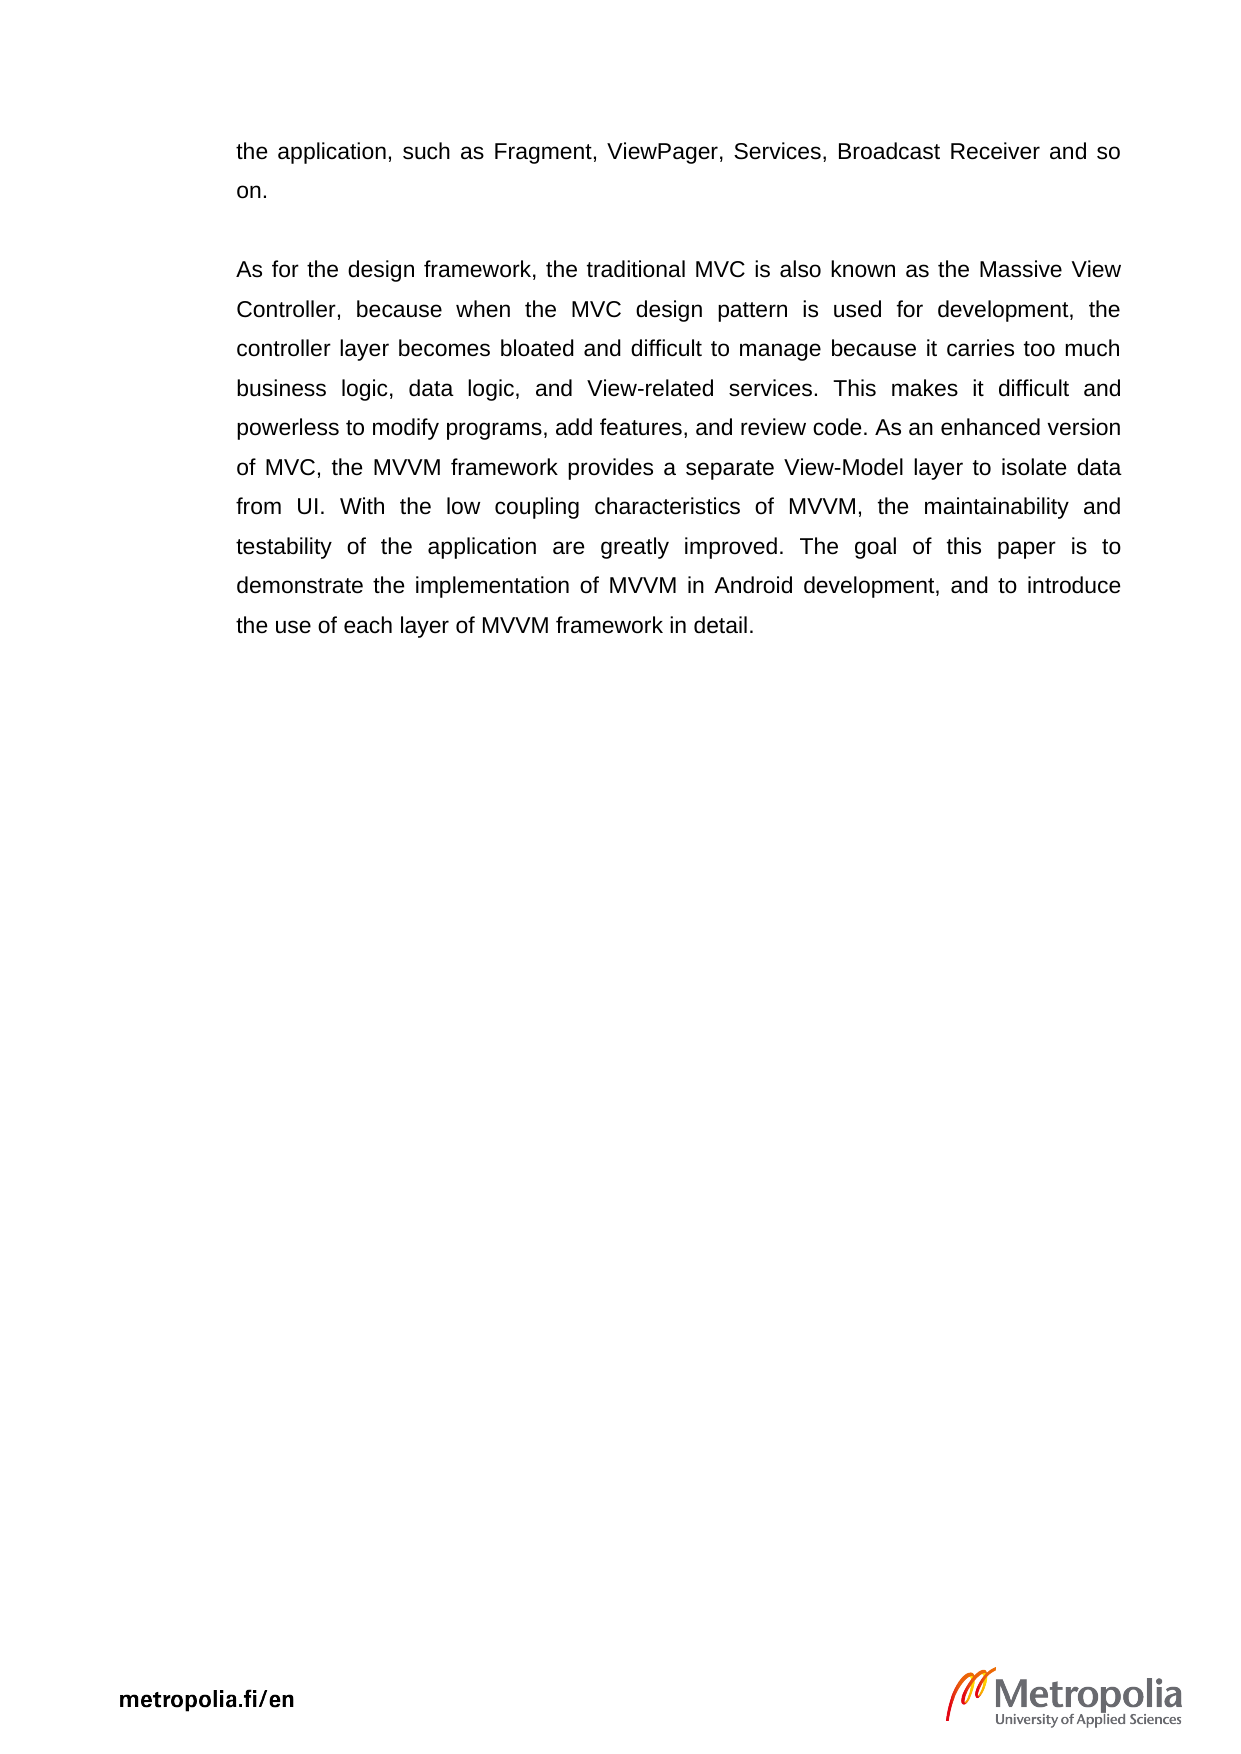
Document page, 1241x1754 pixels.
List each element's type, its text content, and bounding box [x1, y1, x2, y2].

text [236, 138, 1122, 204]
picture [106, 1642, 1187, 1734]
text As for the design framework, the traditional MVC is also known as the Massive View Controller, because when the MVC design pattern is used for development, the controller layer becomes bloated and difficult to manage because it carries too much business logic, data logic, and View-related services. This makes it difficult and powerless to modify programs, add features, and review code. As an enhanced version of MVC, the MVVM framework provides a separate View-Model layer to isolate data from UI. With the low coupling characteristics of MVVM, the maintainability and testability of the application are greatly improved. The goal of this paper is to demonstrate the implementation of MVVM in Android development, and to introduce the use of each layer of MVVM framework in detail. [236, 256, 1122, 638]
